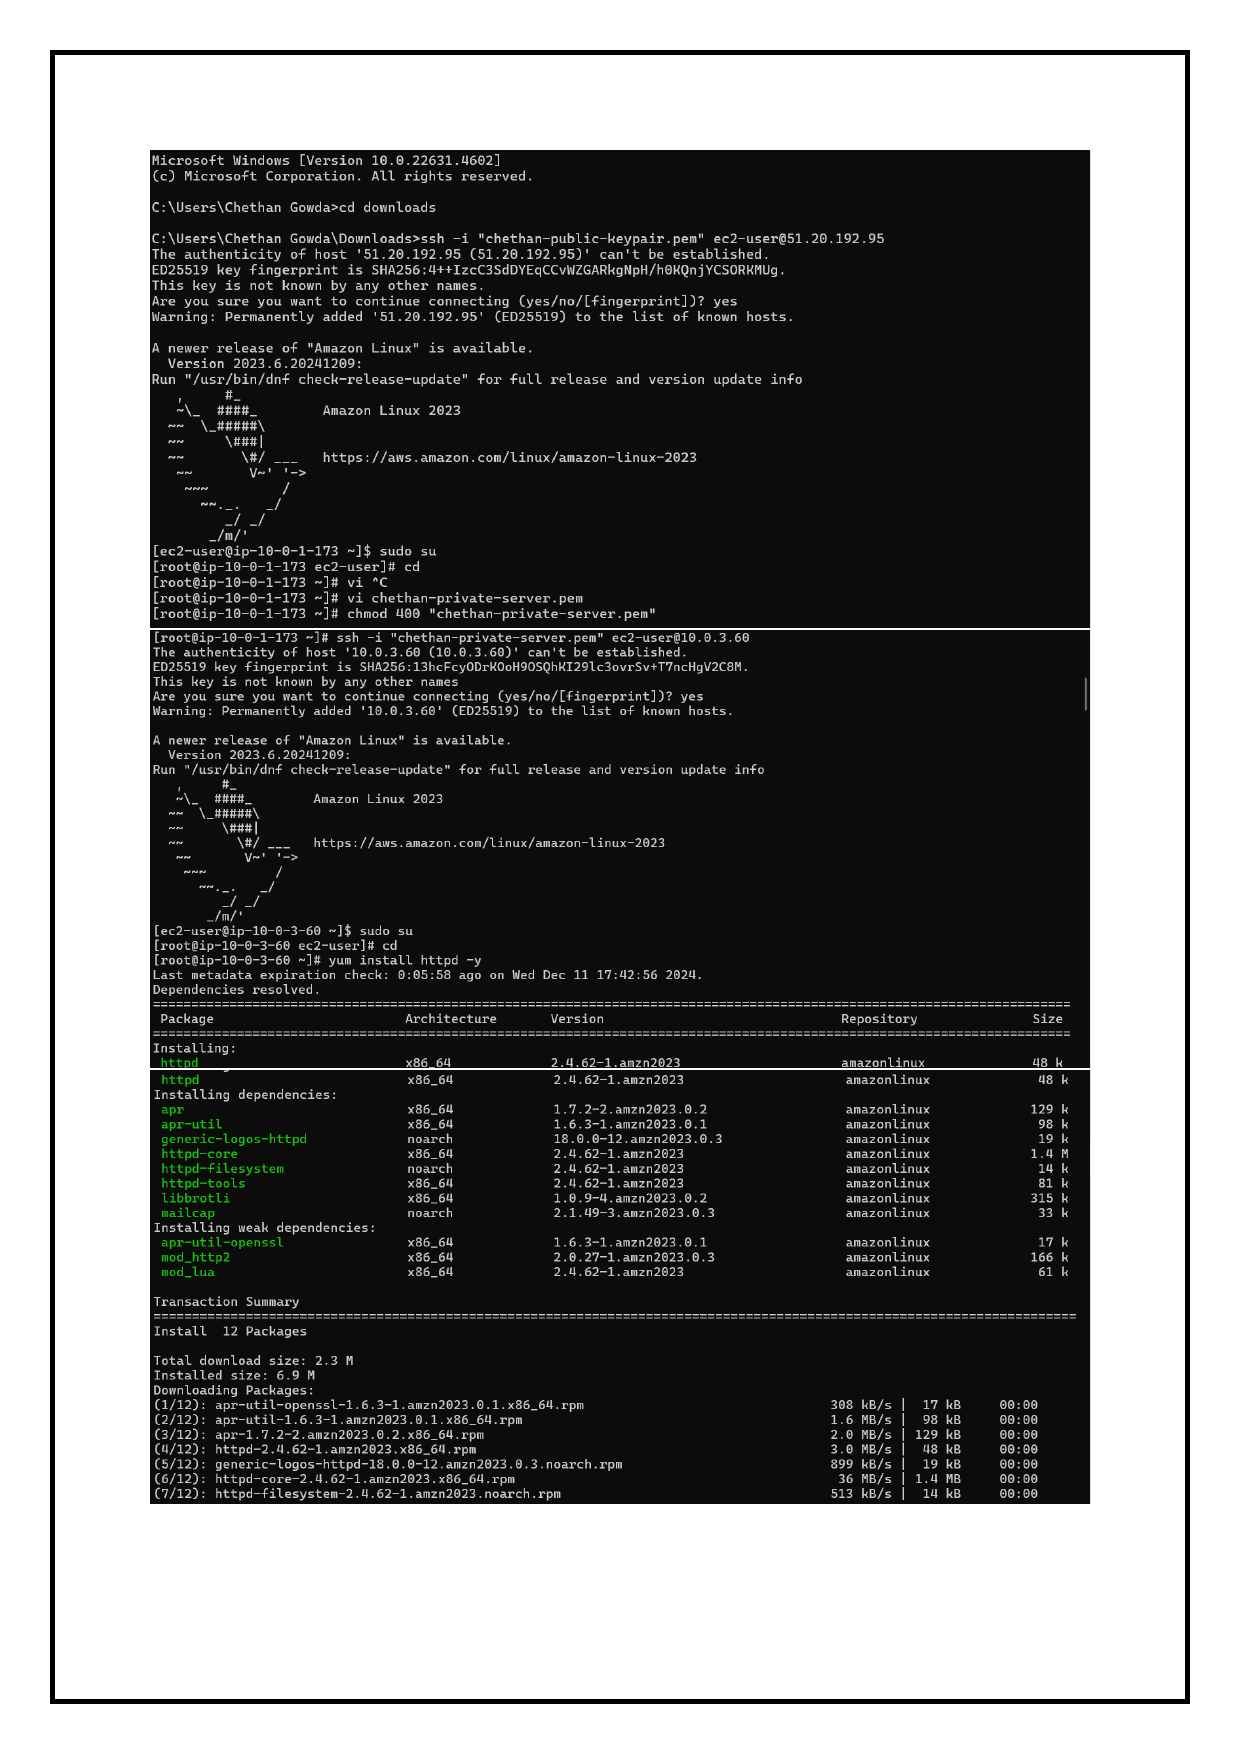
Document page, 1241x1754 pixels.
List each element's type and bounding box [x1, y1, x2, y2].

picture [150, 1070, 1091, 1504]
picture [150, 630, 1091, 1068]
picture [150, 150, 1091, 628]
